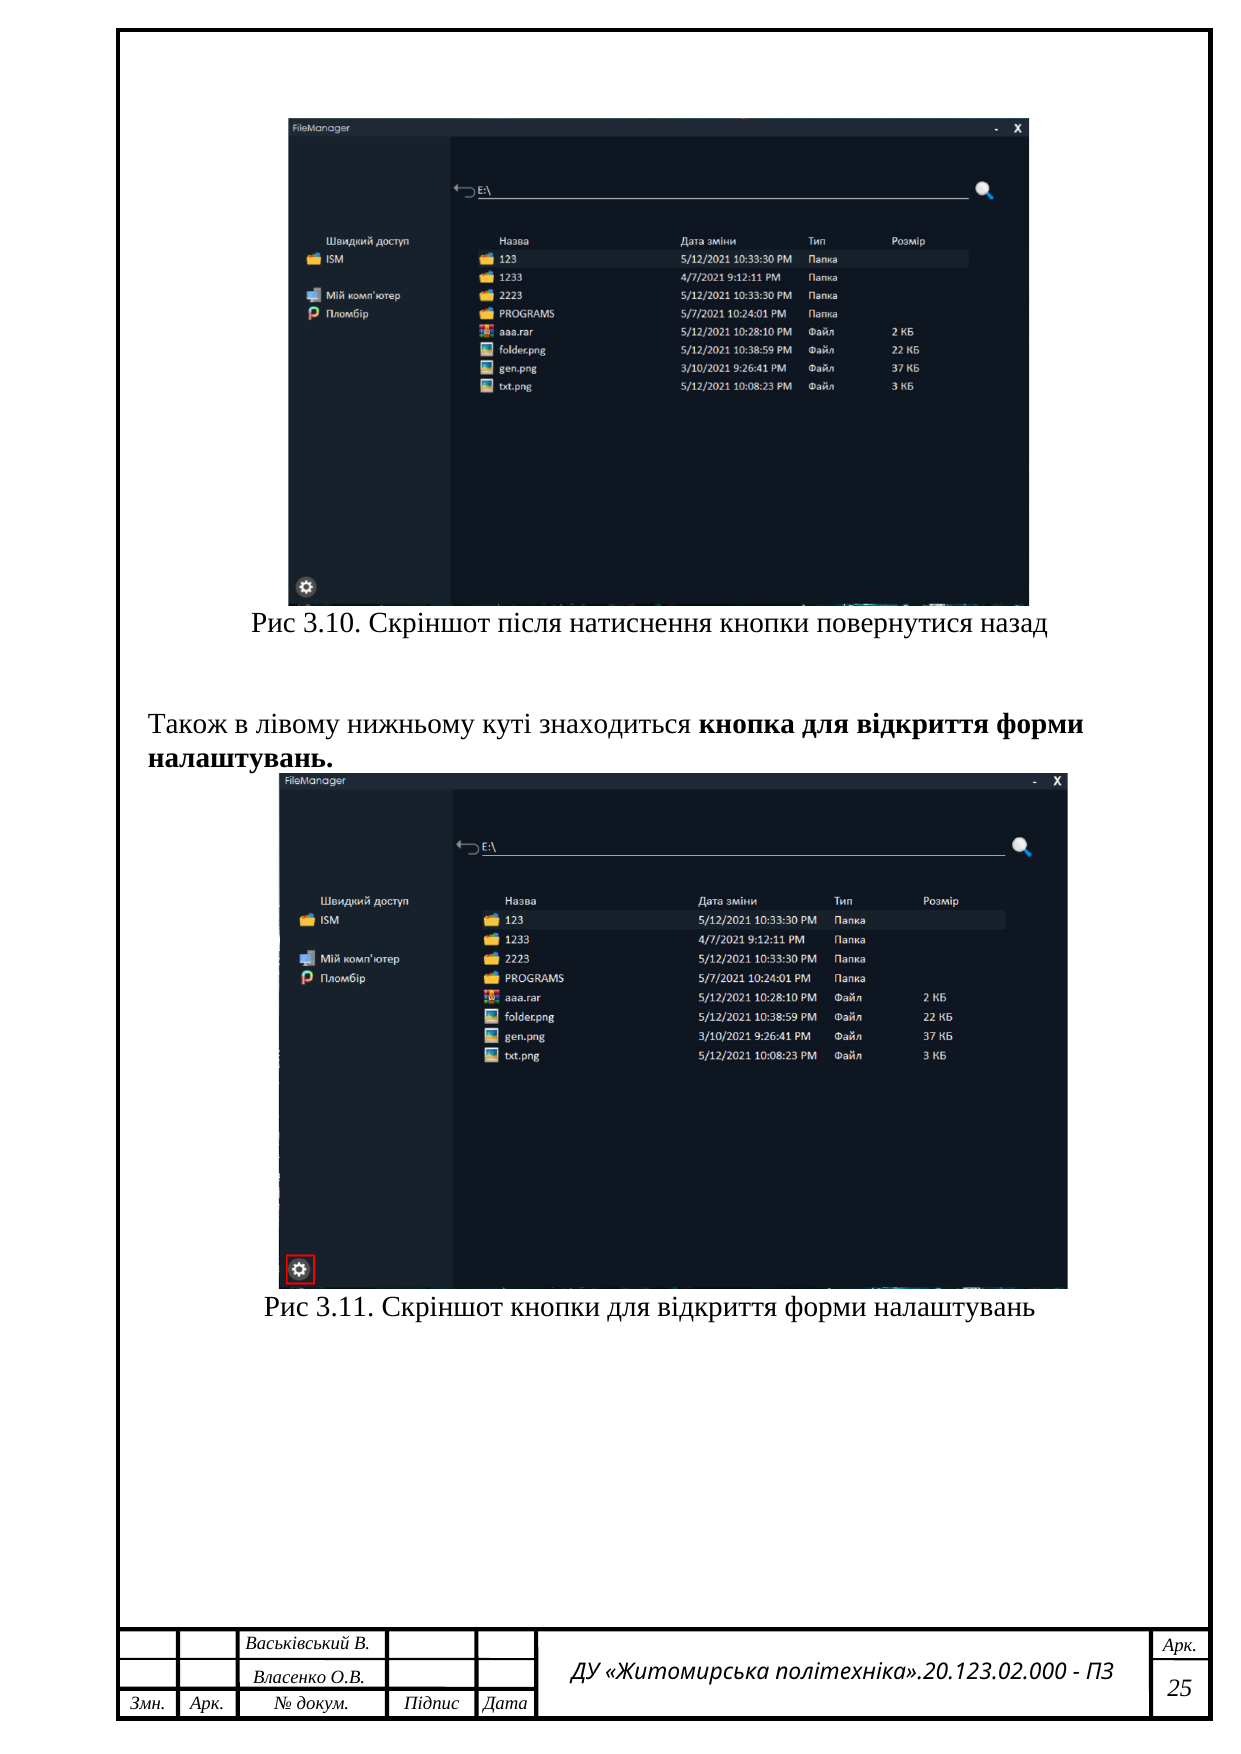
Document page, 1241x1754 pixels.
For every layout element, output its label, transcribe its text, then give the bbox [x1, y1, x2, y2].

text Рис 3.10. Скріншот після натиснення кнопки повернутися назад [148, 606, 1152, 639]
picture [288, 118, 1030, 606]
text Також в лівому нижньому куті знаходиться кнопка для відкриття форми налаштувань. [148, 706, 1152, 773]
picture [278, 773, 1068, 1289]
text Рис 3.11. Скріншот кнопки для відкриття форми налаштувань [148, 1289, 1152, 1322]
